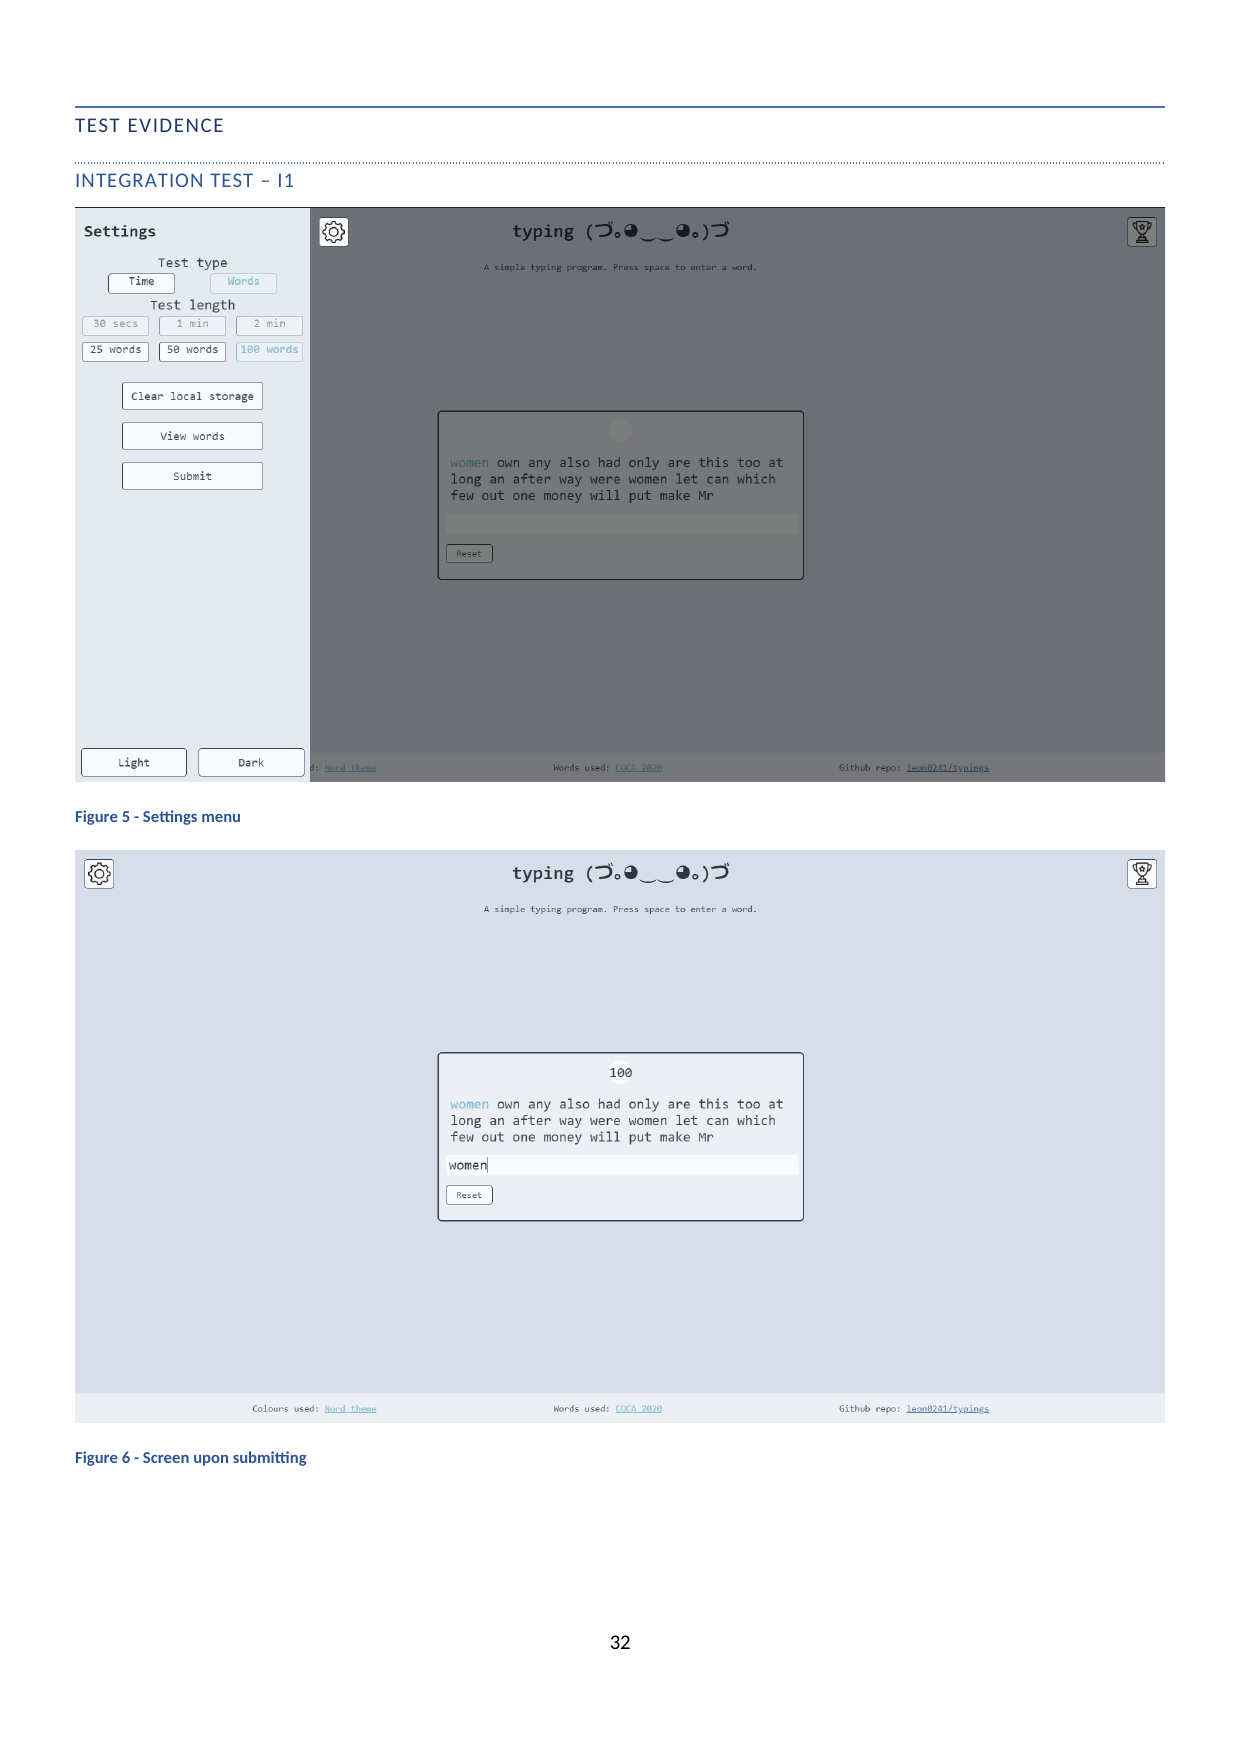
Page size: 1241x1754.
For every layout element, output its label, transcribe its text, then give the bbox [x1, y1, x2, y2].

text Figure 6 - Screen upon submitting [75, 1448, 1165, 1468]
subtitle Test Evidence [75, 108, 1165, 137]
text Figure 5 - Settings menu [75, 806, 1165, 826]
picture [75, 850, 1166, 1423]
subtitle Integration Test – I1 [75, 162, 1165, 193]
picture [75, 207, 1166, 782]
